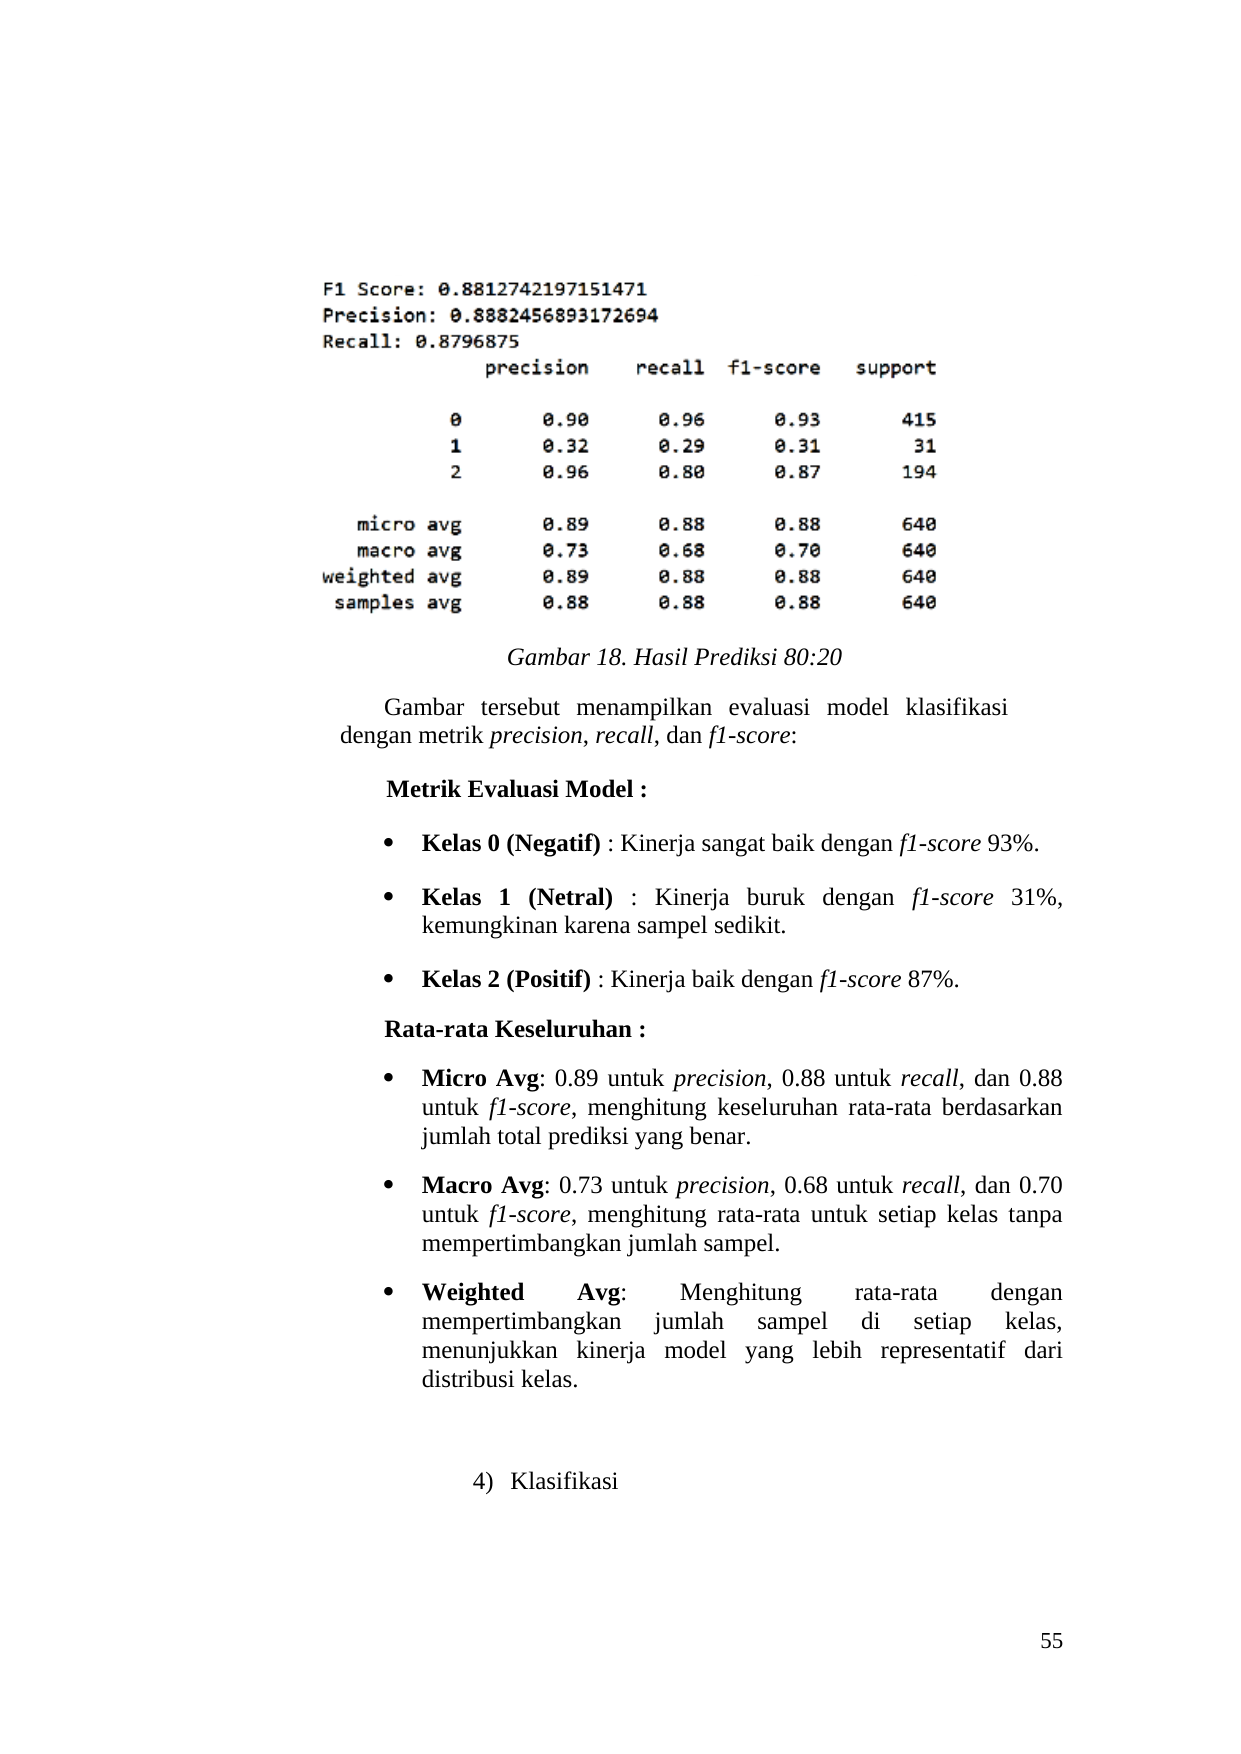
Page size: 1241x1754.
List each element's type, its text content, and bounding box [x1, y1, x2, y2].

picture [311, 275, 953, 628]
list Kelas 0 (Negatif) : Kinerja sangat baik dengan f1-score 93%. [384, 828, 1063, 857]
list Klasifikasi [473, 1466, 1063, 1495]
list Kelas 1 (Netral) : Kinerja buruk dengan f1-score 31%, kemungkinan karena sampel sedikit. [384, 882, 1063, 939]
text Rata-rata Keseluruhan : [384, 1014, 1009, 1042]
list Kelas 2 (Positif) : Kinerja baik dengan f1-score 87%. [384, 964, 1063, 993]
text Gambar 18. Hasil Prediksi 80:20 [265, 642, 1009, 671]
text Metrik Evaluasi Model : [236, 774, 1063, 803]
list Macro Avg: 0.73 untuk precision, 0.68 untuk recall, dan 0.70 untuk f1-score, menghitung rata-rata untuk setiap kelas tanpa mempertimbangkan jumlah sampel. [384, 1170, 1063, 1257]
list Micro Avg: 0.89 untuk precision, 0.88 untuk recall, dan 0.88 untuk f1-score, menghitung keseluruhan rata-rata berdasarkan jumlah total prediksi yang benar. [384, 1063, 1063, 1149]
text Gambar tersebut menampilkan evaluasi model klasifikasi dengan metrik precision, recall, dan f1-score: [340, 692, 1009, 749]
list Weighted Avg: Menghitung rata-rata dengan mempertimbangkan jumlah sampel di setiap kelas, menunjukkan kinerja model yang lebih representatif dari distribusi kelas. [384, 1277, 1063, 1392]
